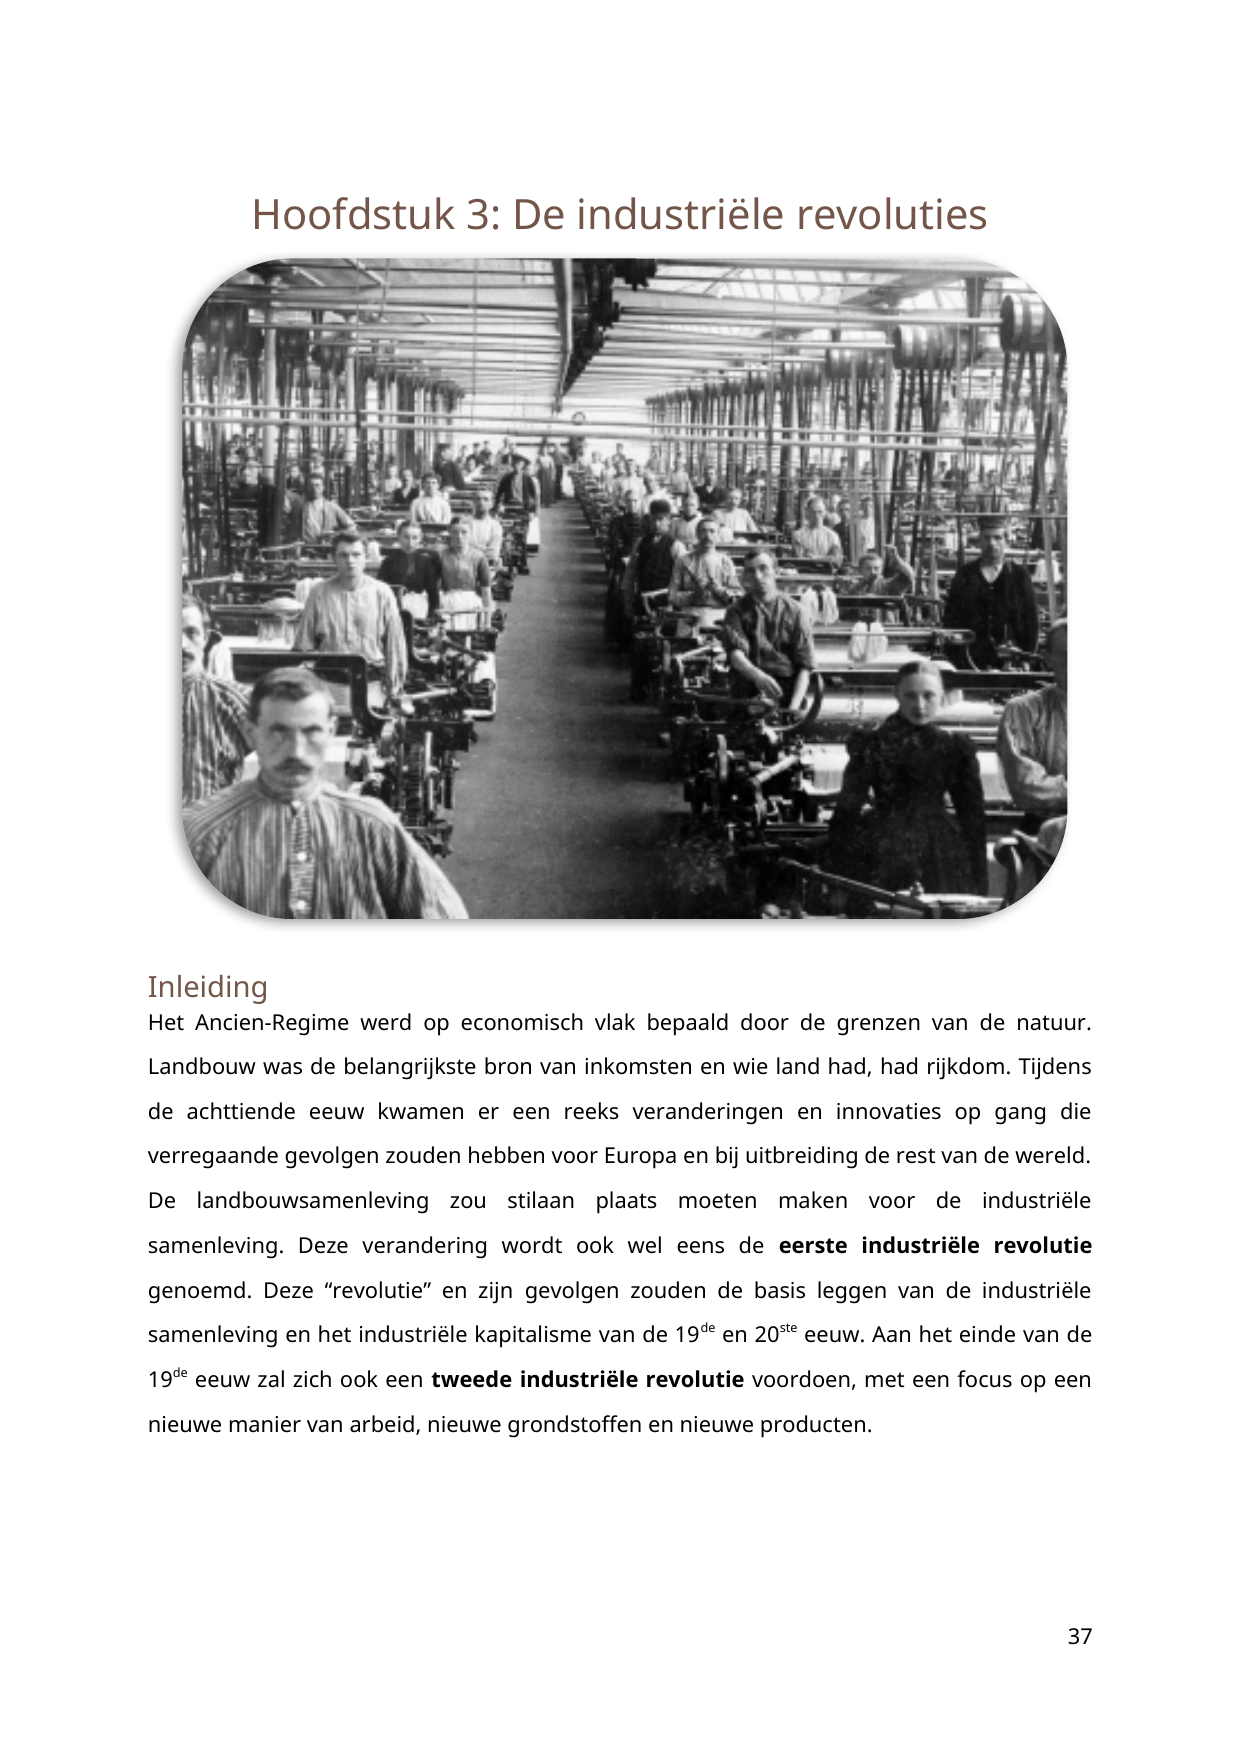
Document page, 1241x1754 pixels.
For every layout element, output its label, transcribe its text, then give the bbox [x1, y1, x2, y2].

subtitle Inleiding [148, 967, 1093, 1006]
text Het Ancien-Regime werd op economisch vlak bepaald door de grenzen van de natuur. Landbouw was de belangrijkste bron van inkomsten en wie land had, had rijkdom. Tijdens de achttiende eeuw kwamen er een reeks veranderingen en innovaties op gang die verregaande gevolgen zouden hebben voor Europa en bij uitbreiding de rest van de wereld. De landbouwsamenleving zou stilaan plaats moeten maken voor de industriële samenleving. Deze verandering wordt ook wel eens de eerste industriële revolutie genoemd. Deze “revolutie” en zijn gevolgen zouden de basis leggen van de industriële samenleving en het industriële kapitalisme van de 19de en 20ste eeuw. Aan het einde van de 19de eeuw zal zich ook een tweede industriële revolutie voordoen, met een focus op een nieuwe manier van arbeid, nieuwe grondstoffen en nieuwe producten. [148, 1006, 1093, 1438]
subtitle Hoofdstuk 3: De industriële revoluties [148, 185, 1093, 242]
picture [182, 258, 1068, 919]
